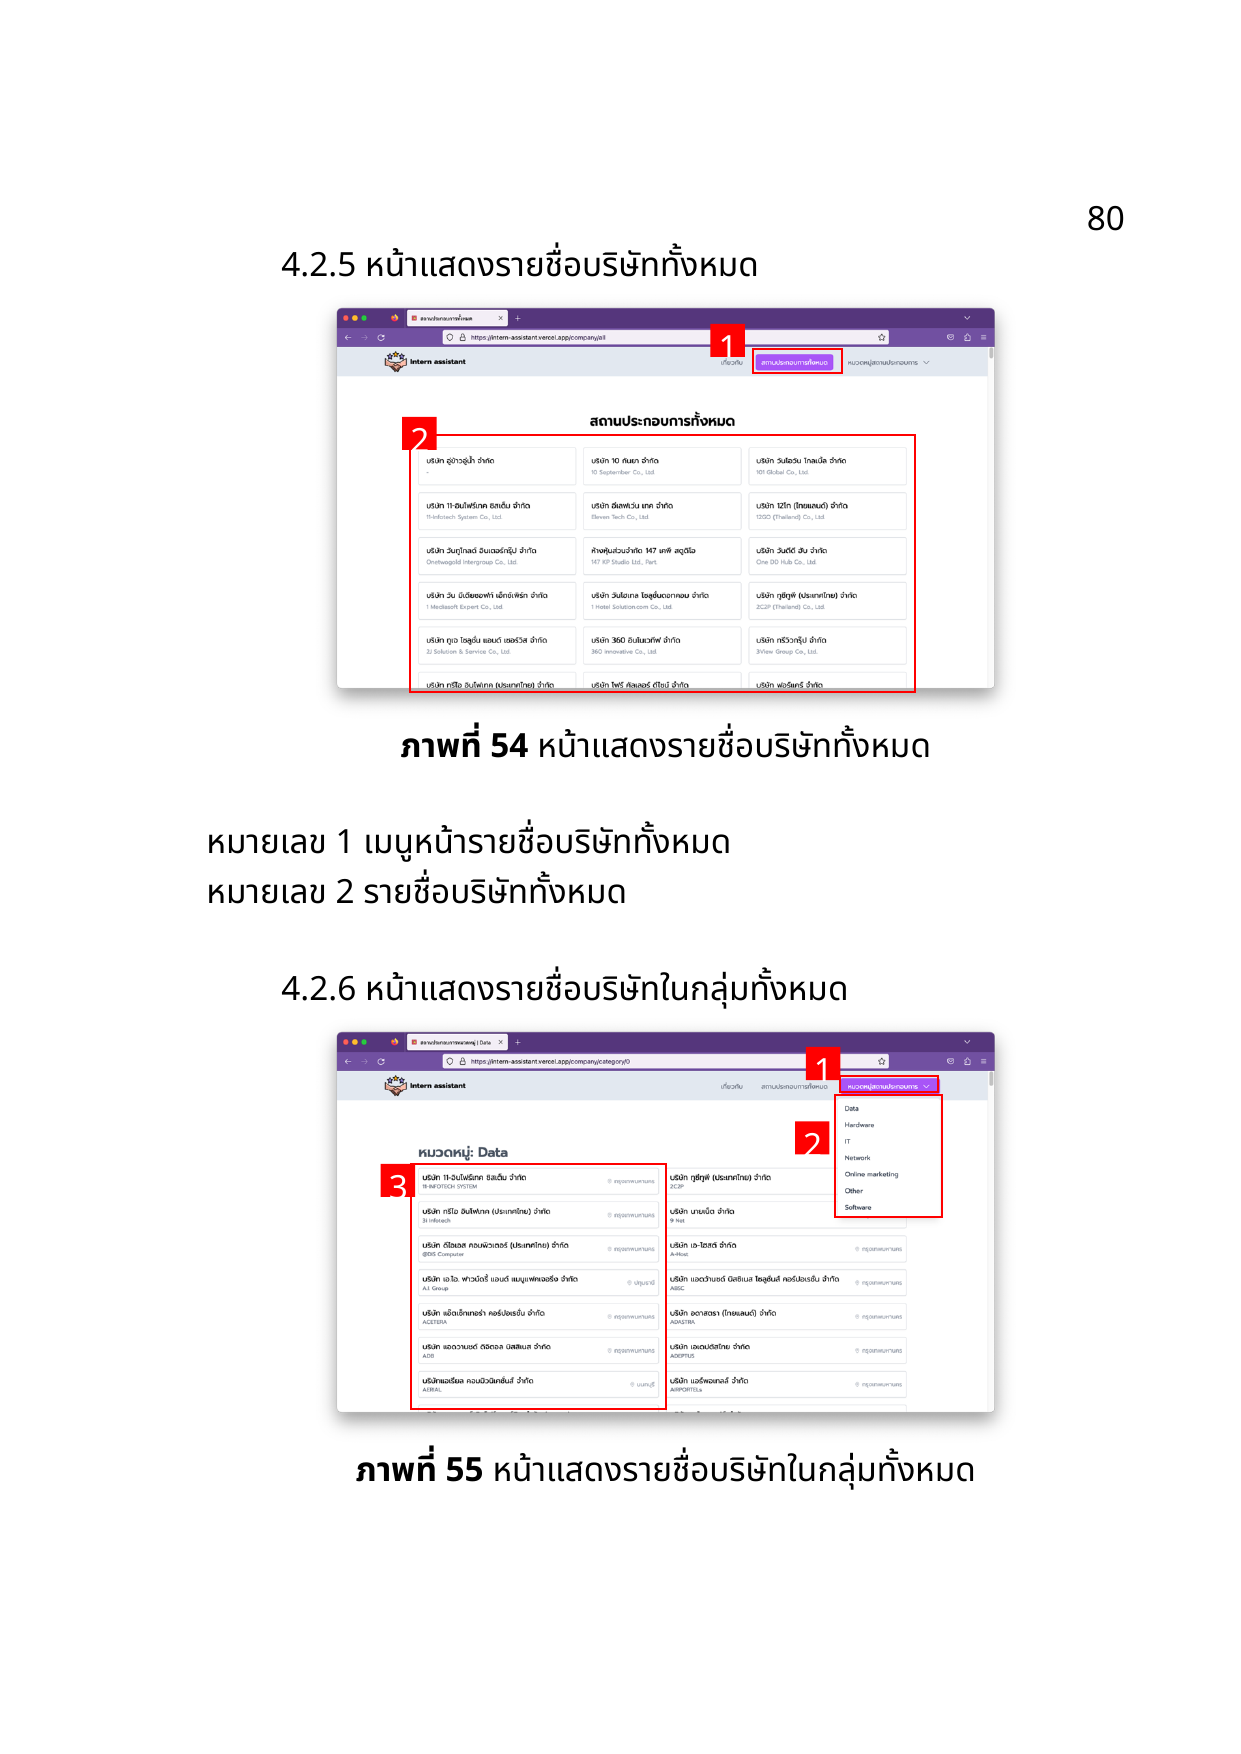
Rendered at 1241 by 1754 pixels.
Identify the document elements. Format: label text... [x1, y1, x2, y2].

text หมายเลข 1 เมนูหน้ารายชื่อบริษัททั้งหมด [206, 818, 1125, 868]
text หมายเลข 2 รายชื่อบริษัททั้งหมด [206, 868, 1125, 919]
text ภาพที่ 55 หน้าแสดงรายชื่อบริษัทในกลุ่มทั้งหมด [206, 1445, 1125, 1496]
text 4.2.6 หน้าแสดงรายชื่อบริษัทในกลุ่มทั้งหมด [206, 964, 1125, 1015]
text 4.2.5 หน้าแสดงรายชื่อบริษัททั้งหมด [206, 240, 1125, 291]
picture [311, 1015, 1020, 1446]
text ภาพที่ 54 หน้าแสดงรายชื่อบริษัททั้งหมด [206, 722, 1125, 772]
picture [311, 291, 1020, 722]
